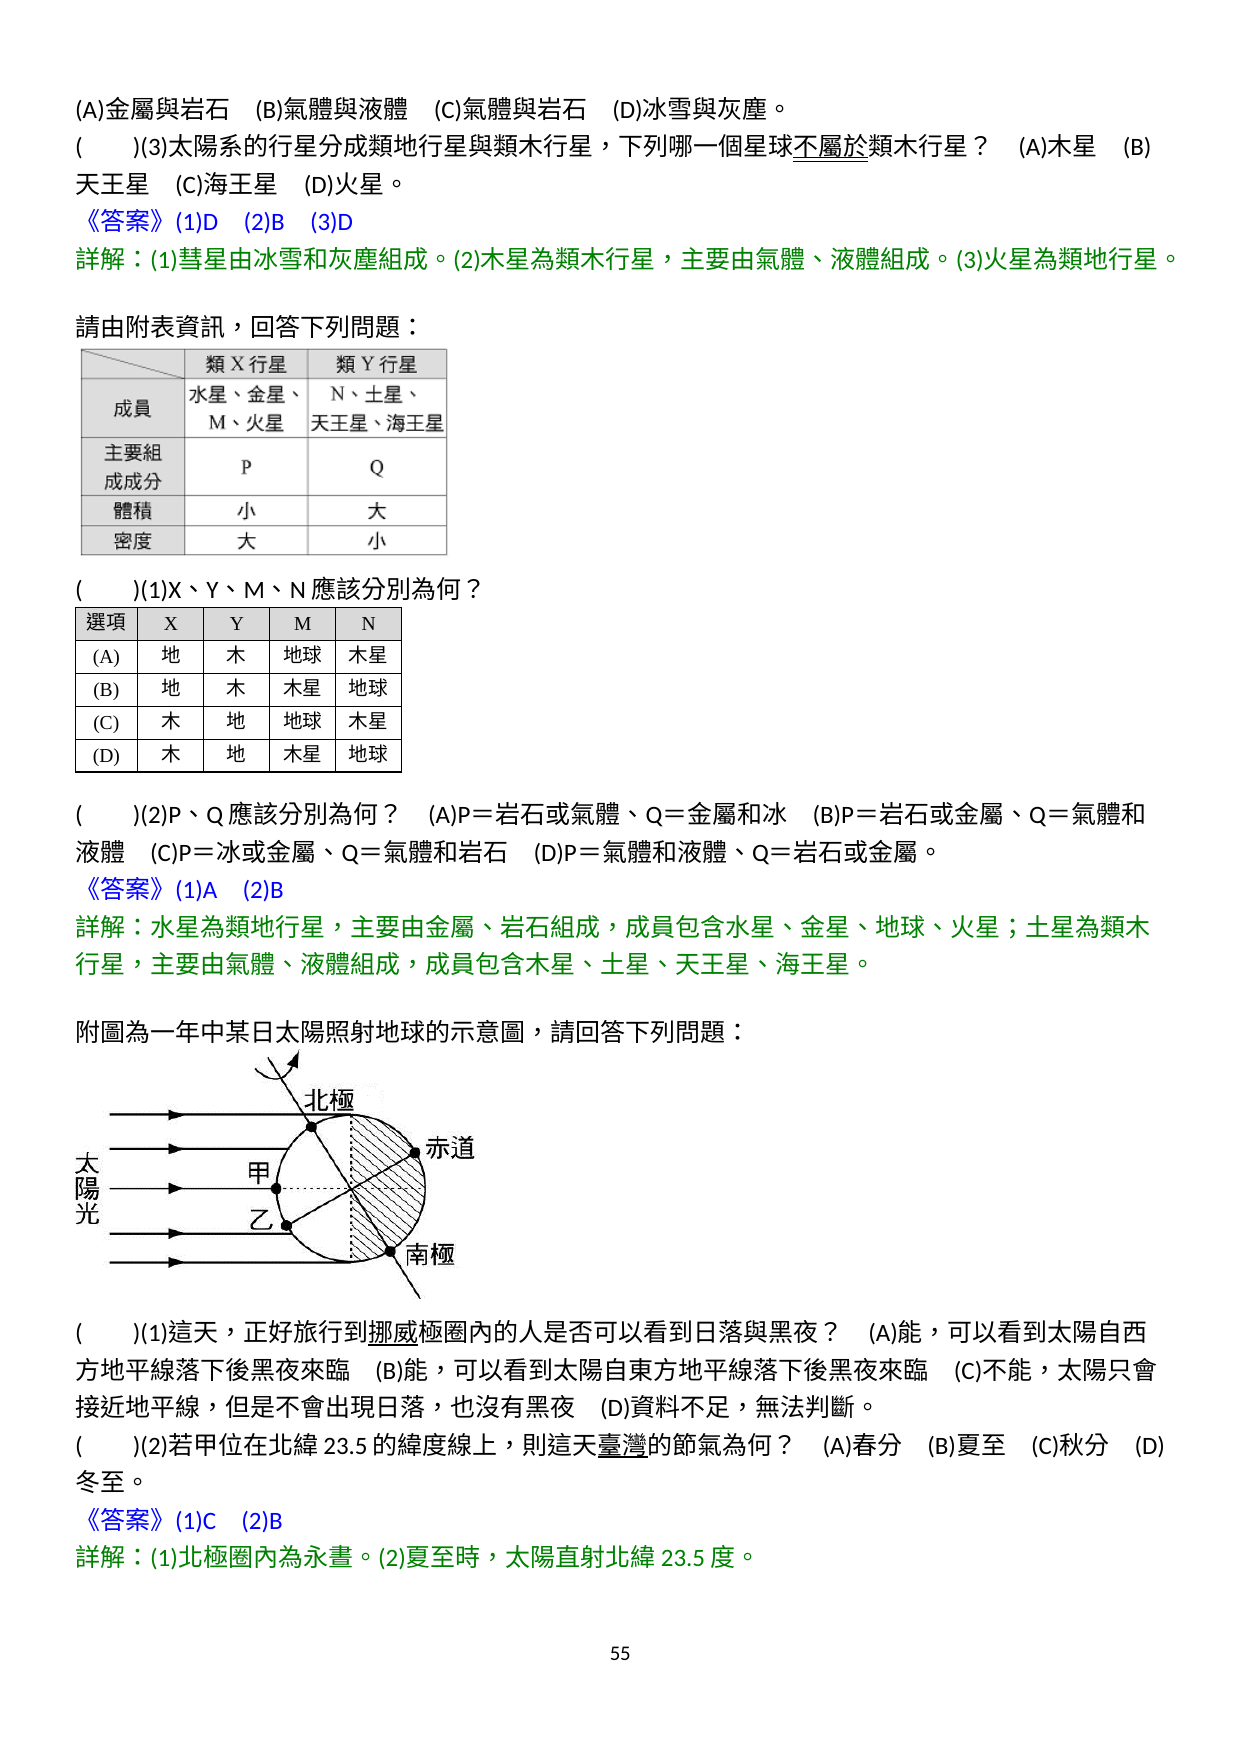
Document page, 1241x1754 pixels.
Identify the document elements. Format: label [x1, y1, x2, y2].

picture [75, 344, 451, 559]
picture [75, 1049, 480, 1299]
